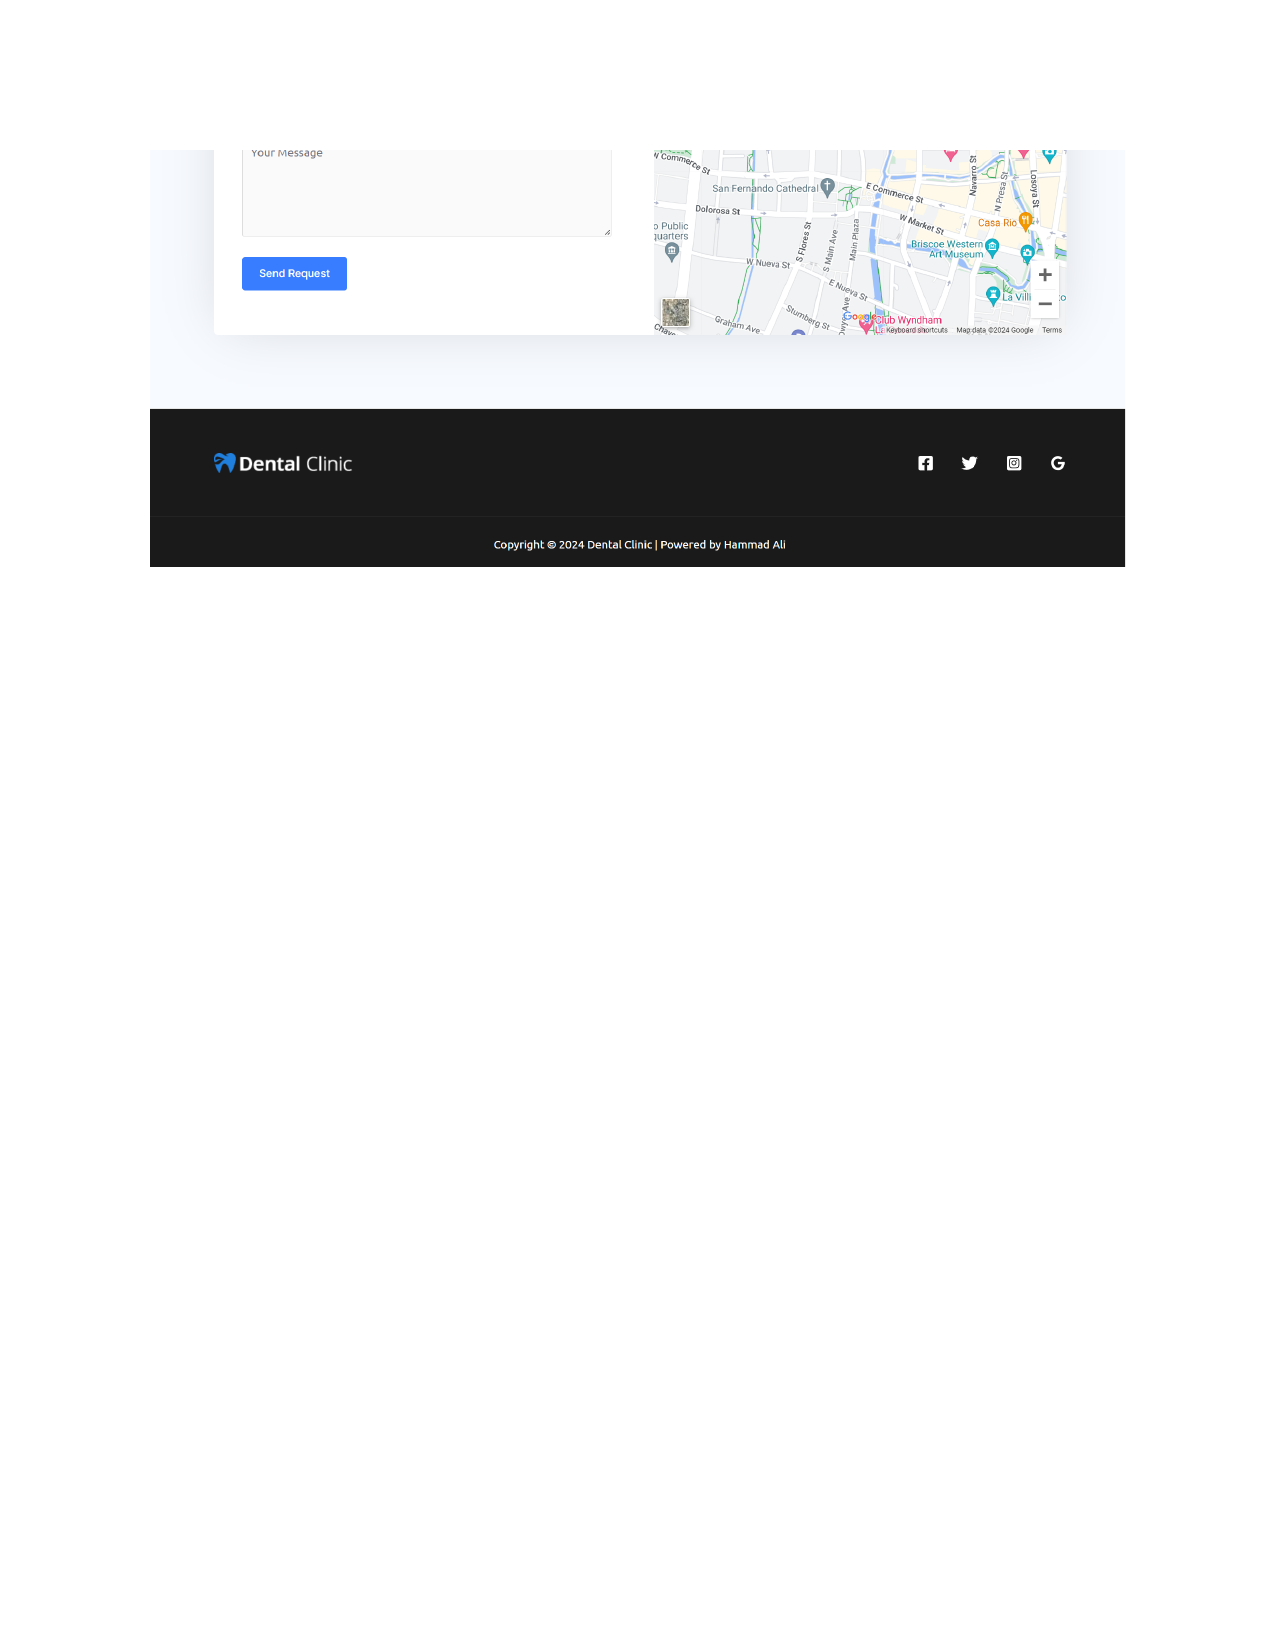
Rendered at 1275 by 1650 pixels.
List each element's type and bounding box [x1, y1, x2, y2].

picture [150, 150, 1125, 567]
